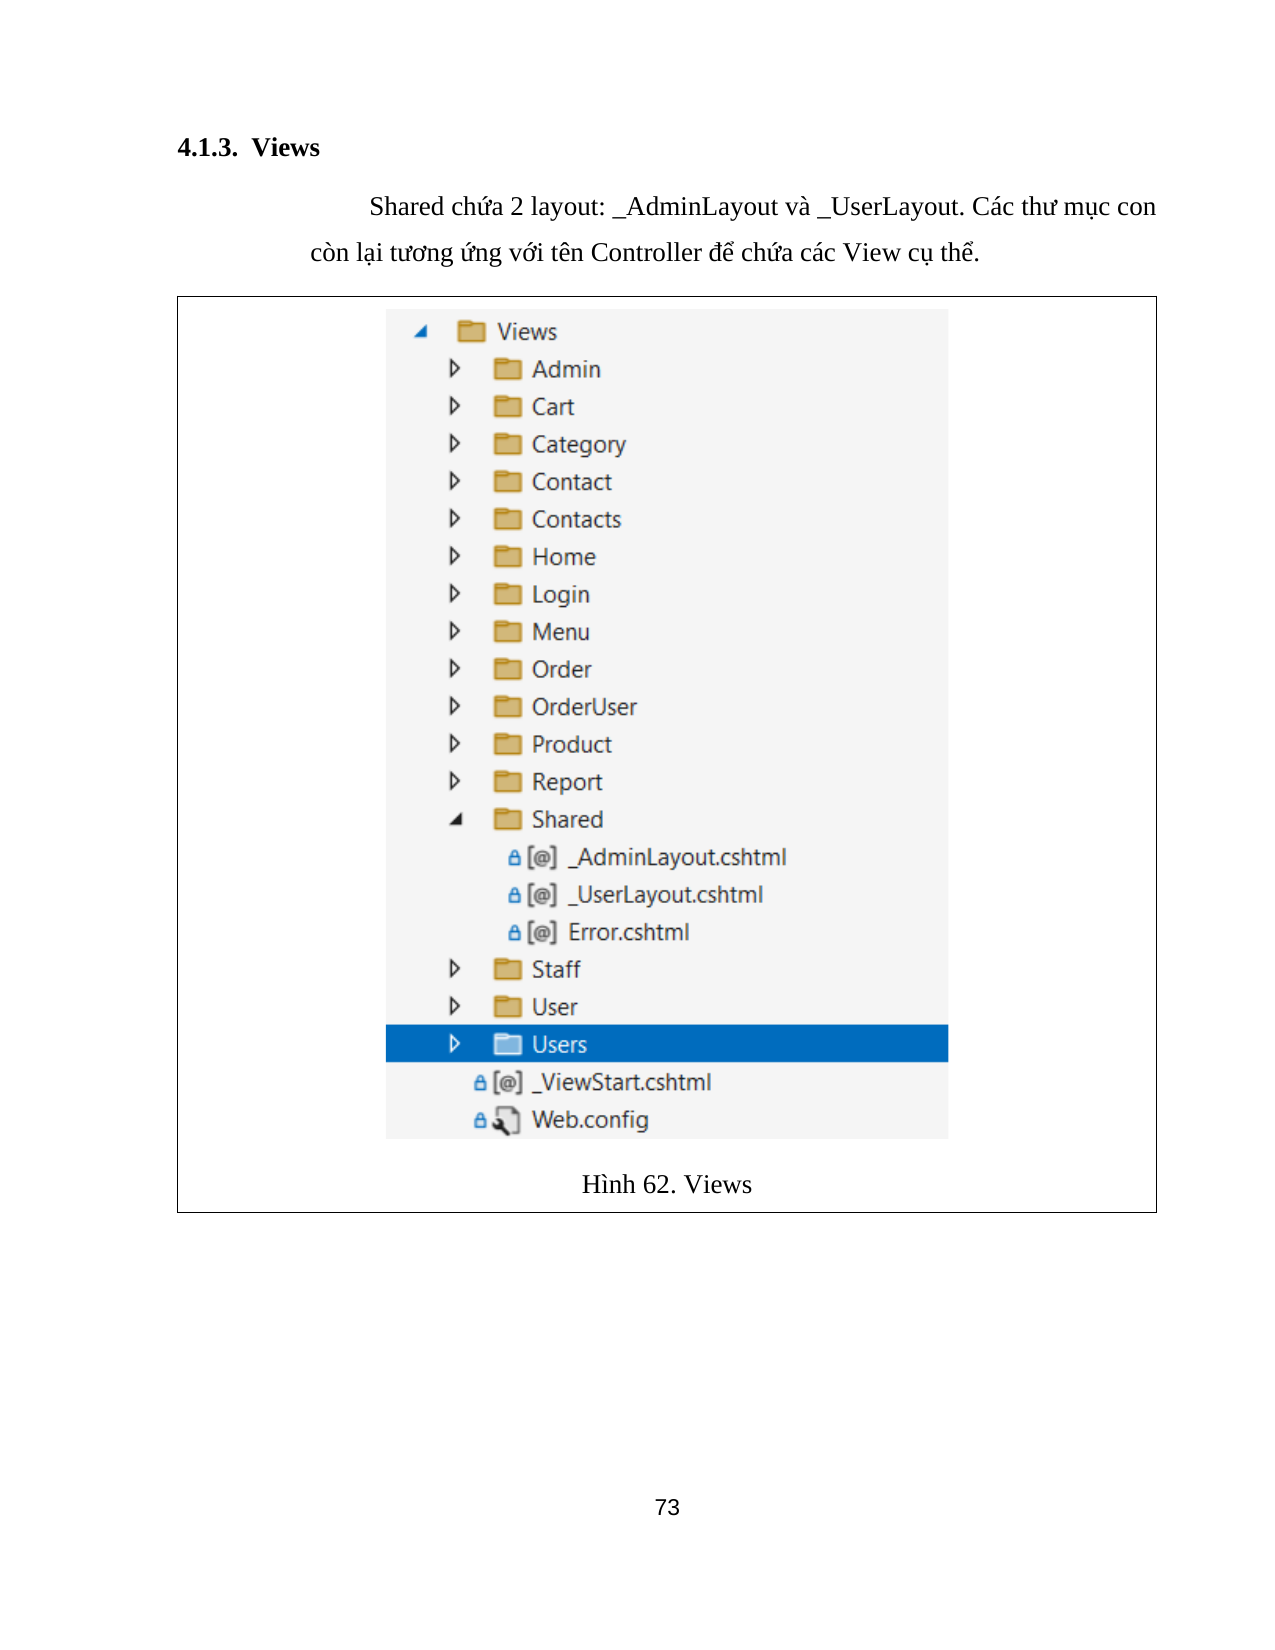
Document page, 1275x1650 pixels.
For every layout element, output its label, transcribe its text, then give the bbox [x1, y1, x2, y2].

subtitle Views [177, 131, 1157, 162]
picture [385, 309, 949, 1139]
text Shared chứa 2 layout: _AdminLayout và _UserLayout. Các thư mục con còn lại tương ứng với tên Controller để chứa các View cụ thể. [310, 190, 1157, 268]
